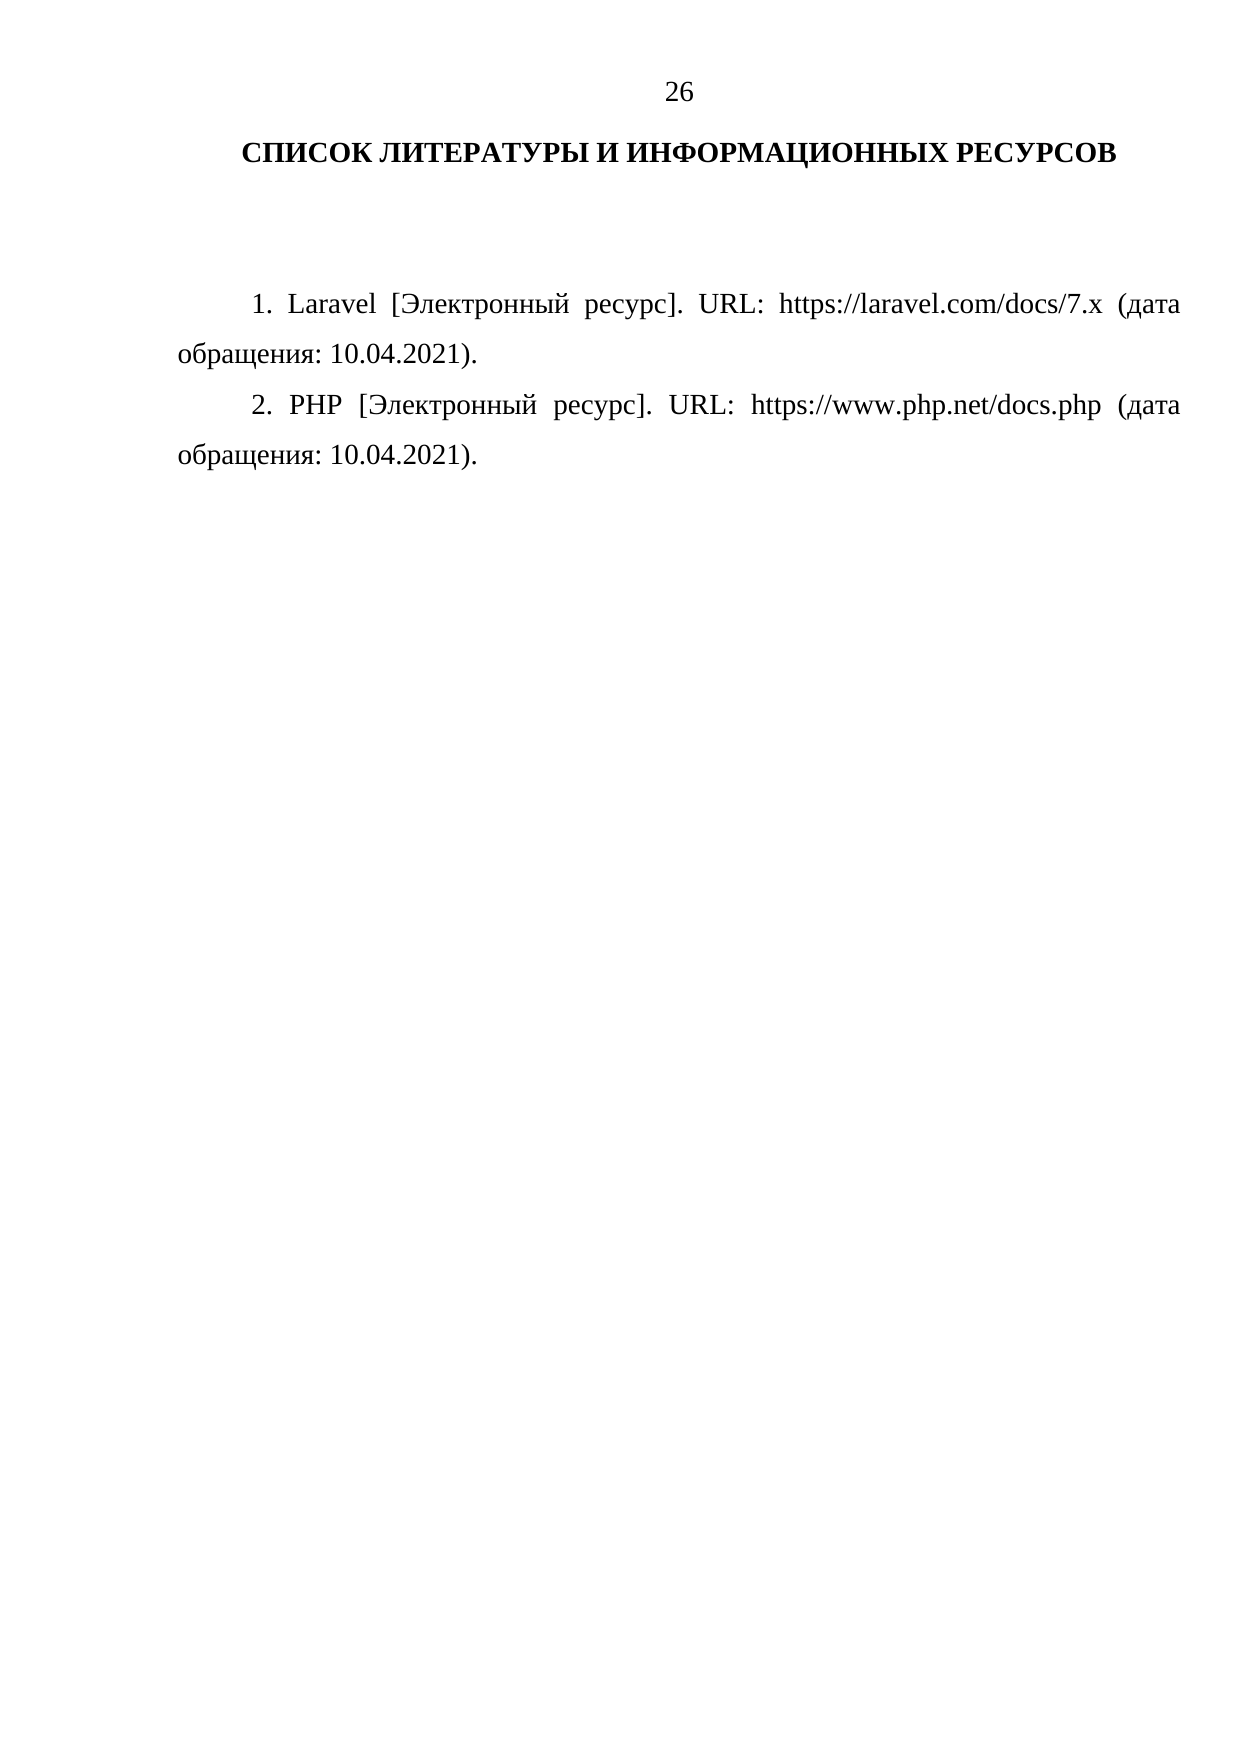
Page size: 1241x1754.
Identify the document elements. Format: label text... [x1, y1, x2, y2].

text СПИСОК ЛИТЕРАТУРЫ И ИНФОРМАЦИОННЫХ РЕСУРСОВ [177, 135, 1181, 169]
text 1. Laravel [Электронный ресурс]. URL: https://laravel.com/docs/7.x (дата обращения: 10.04.2021). [177, 286, 1181, 370]
text 2. PHP [Электронный ресурс]. URL: https://www.php.net/docs.php (дата обращения: 10.04.2021). [177, 387, 1181, 471]
